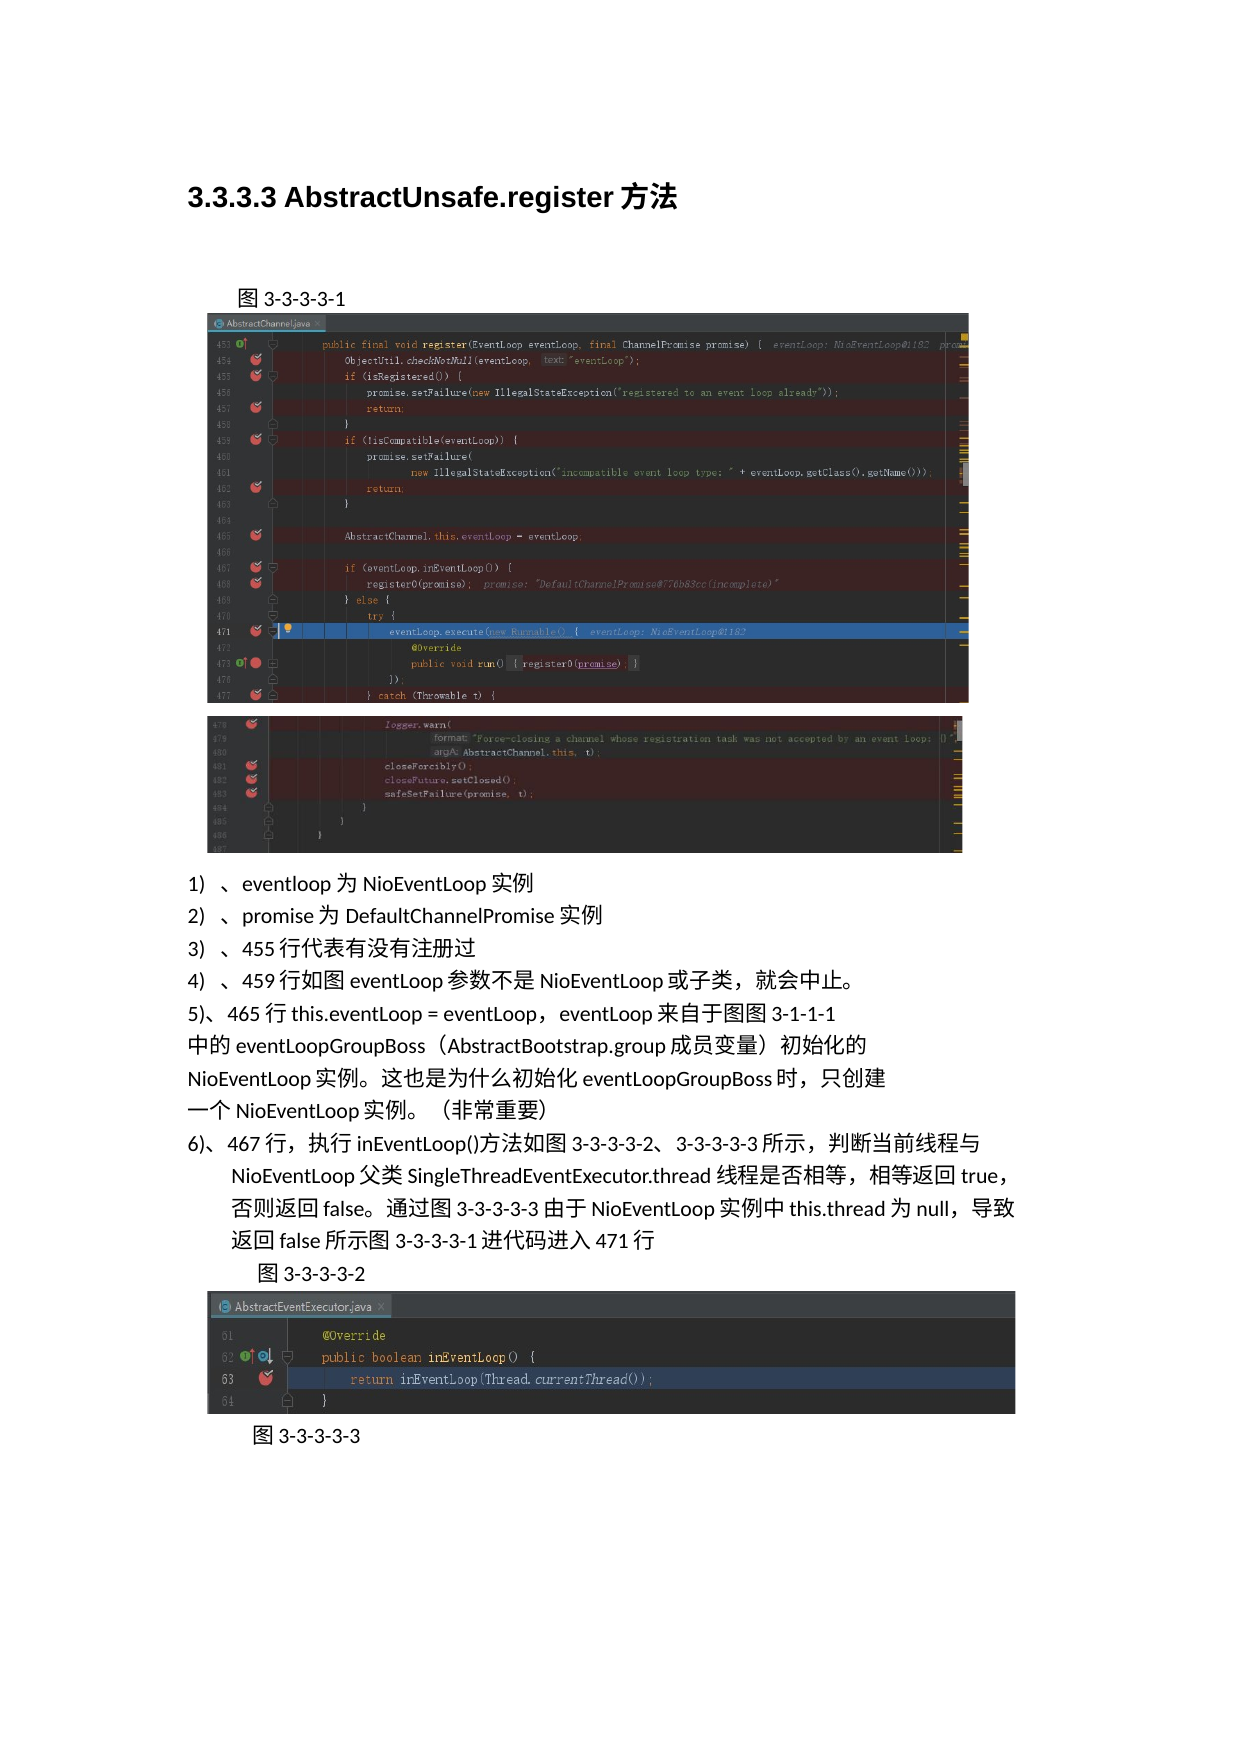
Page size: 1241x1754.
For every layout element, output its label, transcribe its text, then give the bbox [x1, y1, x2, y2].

list 返回false所示图3-3-3-3-1进代码进入471行 [187, 1223, 1053, 1255]
subtitle 3.3.3.3 AbstractUnsafe.register方法 [187, 162, 1053, 227]
list 6)、467行，执行inEventLoop()方法如图3-3-3-3-2、3-3-3-3-3所示，判断当前线程与 [187, 1125, 1053, 1158]
list 一个NioEventLoop实例。（非常重要） [187, 1093, 1053, 1125]
list 、459行如图eventLoop参数不是NioEventLoop或子类，就会中止。 [187, 963, 1053, 995]
list 、455行代表有没有注册过 [187, 930, 1053, 963]
list 、eventloop 为NioEventLoop实例 [187, 865, 1053, 898]
text 5)、465行this.eventLoop = eventLoop，eventLoop来自于图图3-1-1-1 [187, 995, 1053, 1028]
list 否则返回false。通过图3-3-3-3-3由于NioEventLoop实例中this.thread为null，导致 [187, 1190, 1053, 1223]
picture [207, 716, 963, 853]
list NioEventLoop父类SingleThreadEventExecutor.thread线程是否相等，相等返回true， [187, 1158, 1053, 1190]
list 图3-3-3-3-1 [187, 280, 1053, 313]
picture [207, 1291, 1016, 1414]
list 图3-3-3-3-2 [187, 1255, 1053, 1288]
list 、promise为 DefaultChannelPromise实例 [187, 898, 1053, 930]
list 中的eventLoopGroupBoss（AbstractBootstrap.group成员变量）初始化的 [187, 1028, 1053, 1060]
list 图3-3-3-3-3 [187, 1418, 1053, 1450]
picture [207, 313, 969, 703]
list NioEventLoop实例。这也是为什么初始化eventLoopGroupBoss时，只创建 [187, 1060, 1053, 1093]
